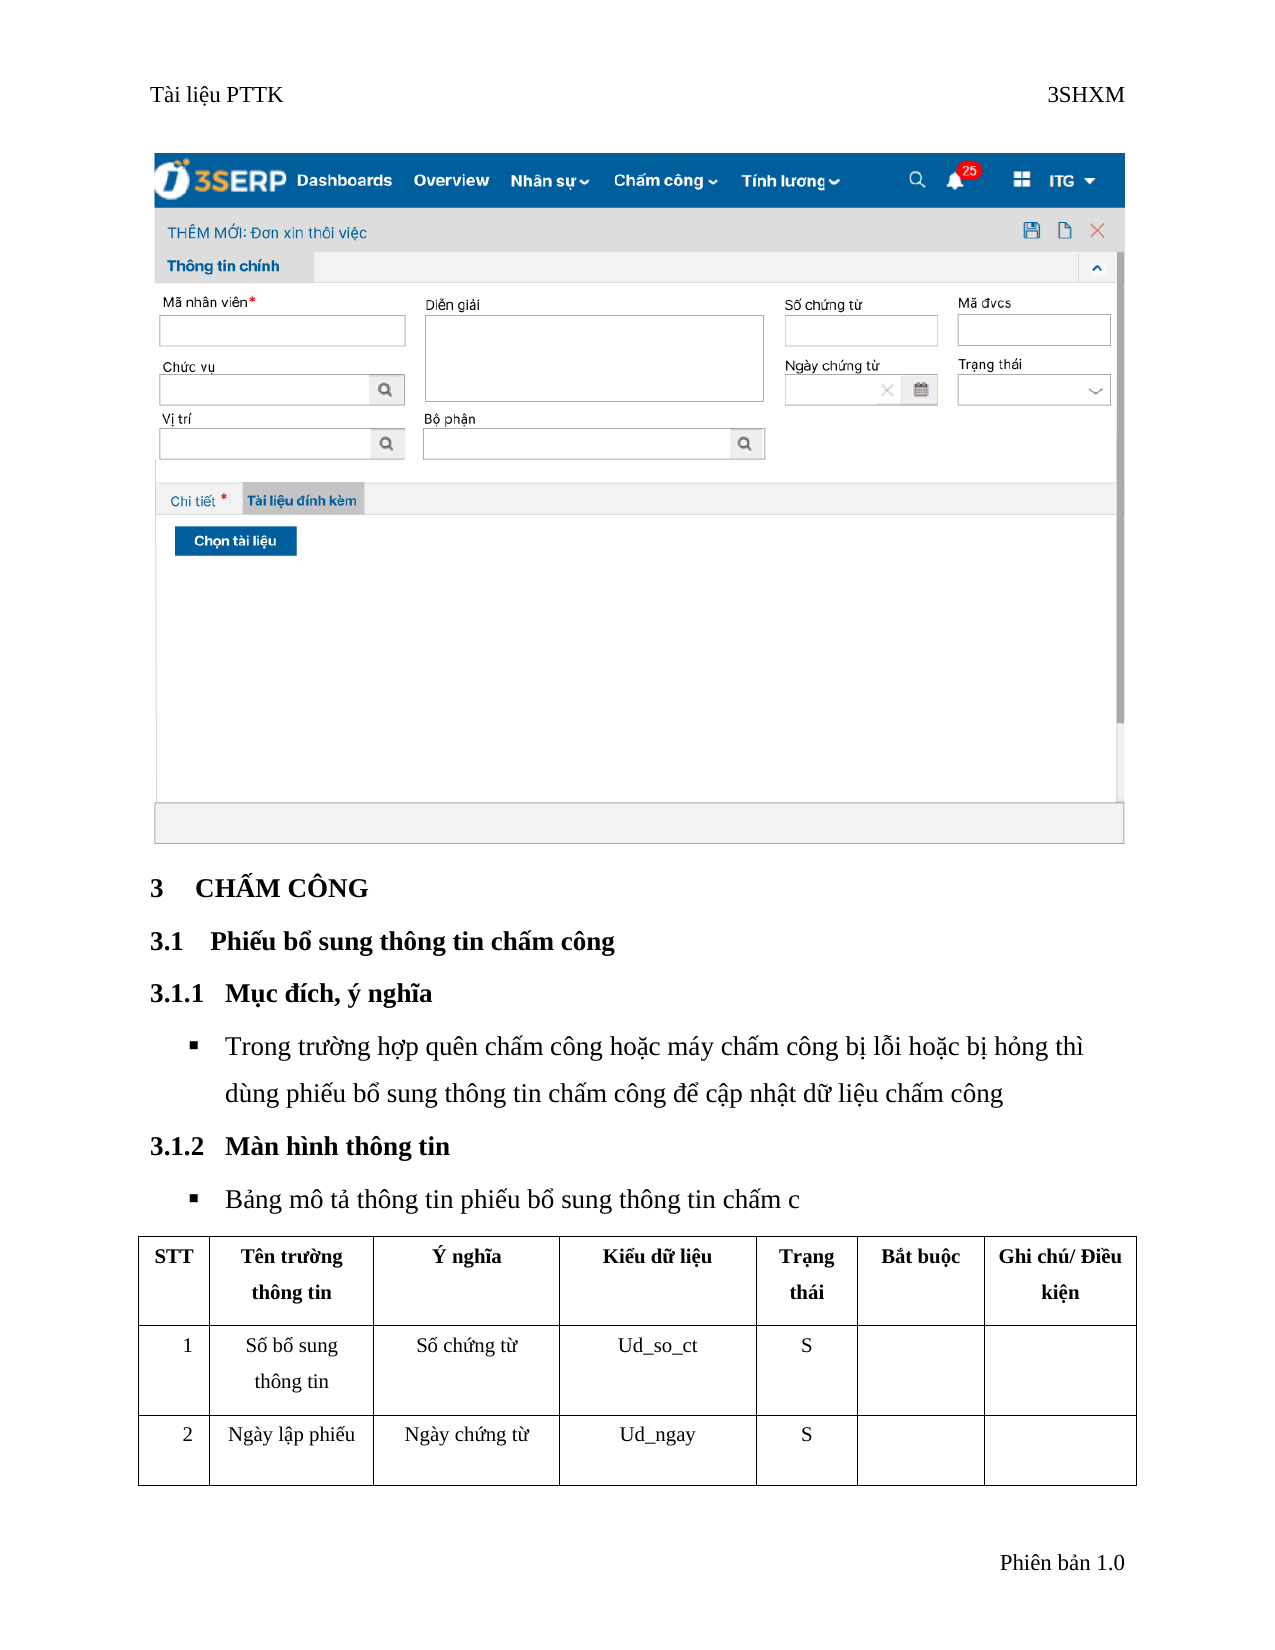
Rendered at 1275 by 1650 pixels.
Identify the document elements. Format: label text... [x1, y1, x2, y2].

table_header Trạng thái [757, 1237, 857, 1325]
table_cell S [757, 1416, 857, 1485]
table_header Tên trường thông tin [210, 1237, 373, 1325]
table_header Bắt buộc [858, 1237, 984, 1325]
table_header Kiểu dữ liệu [560, 1237, 756, 1325]
table_header Ghi chú/ Điều kiện [985, 1237, 1136, 1325]
table_cell Ud_so_ct [560, 1326, 756, 1414]
table_cell [139, 1326, 209, 1414]
table_header Ý nghĩa [374, 1237, 559, 1325]
list Trong trường hợp quên chấm công hoặc máy chấm công bị lỗi hoặc bị hỏng thì dùng phiếu bổ sung thông tin chấm công để cập nhật dữ liệu chấm công [187, 1031, 1125, 1108]
table_cell Số bổ sung thông tin [210, 1326, 373, 1414]
picture [150, 150, 1125, 850]
table_cell Ngày chứng từ [374, 1416, 559, 1485]
subtitle Màn hình thông tin [150, 1130, 1125, 1161]
table_cell Số chứng từ [374, 1326, 559, 1414]
table_cell Ud_ngay [560, 1416, 756, 1485]
subtitle Mục đích, ý nghĩa [150, 978, 1125, 1009]
table_cell Ngày lập phiếu [210, 1416, 373, 1485]
subtitle Phiếu bổ sung thông tin chấm công [150, 925, 1125, 956]
table_header STT [139, 1237, 209, 1325]
table_cell [139, 1416, 209, 1485]
table_cell [858, 1416, 984, 1485]
table_cell S [757, 1326, 857, 1414]
table_cell [985, 1416, 1136, 1485]
table_cell [858, 1326, 984, 1414]
list Bảng mô tả thông tin phiếu bổ sung thông tin chấm c [187, 1183, 1125, 1214]
table_cell [985, 1326, 1136, 1414]
subtitle Chấm công [150, 872, 1125, 903]
